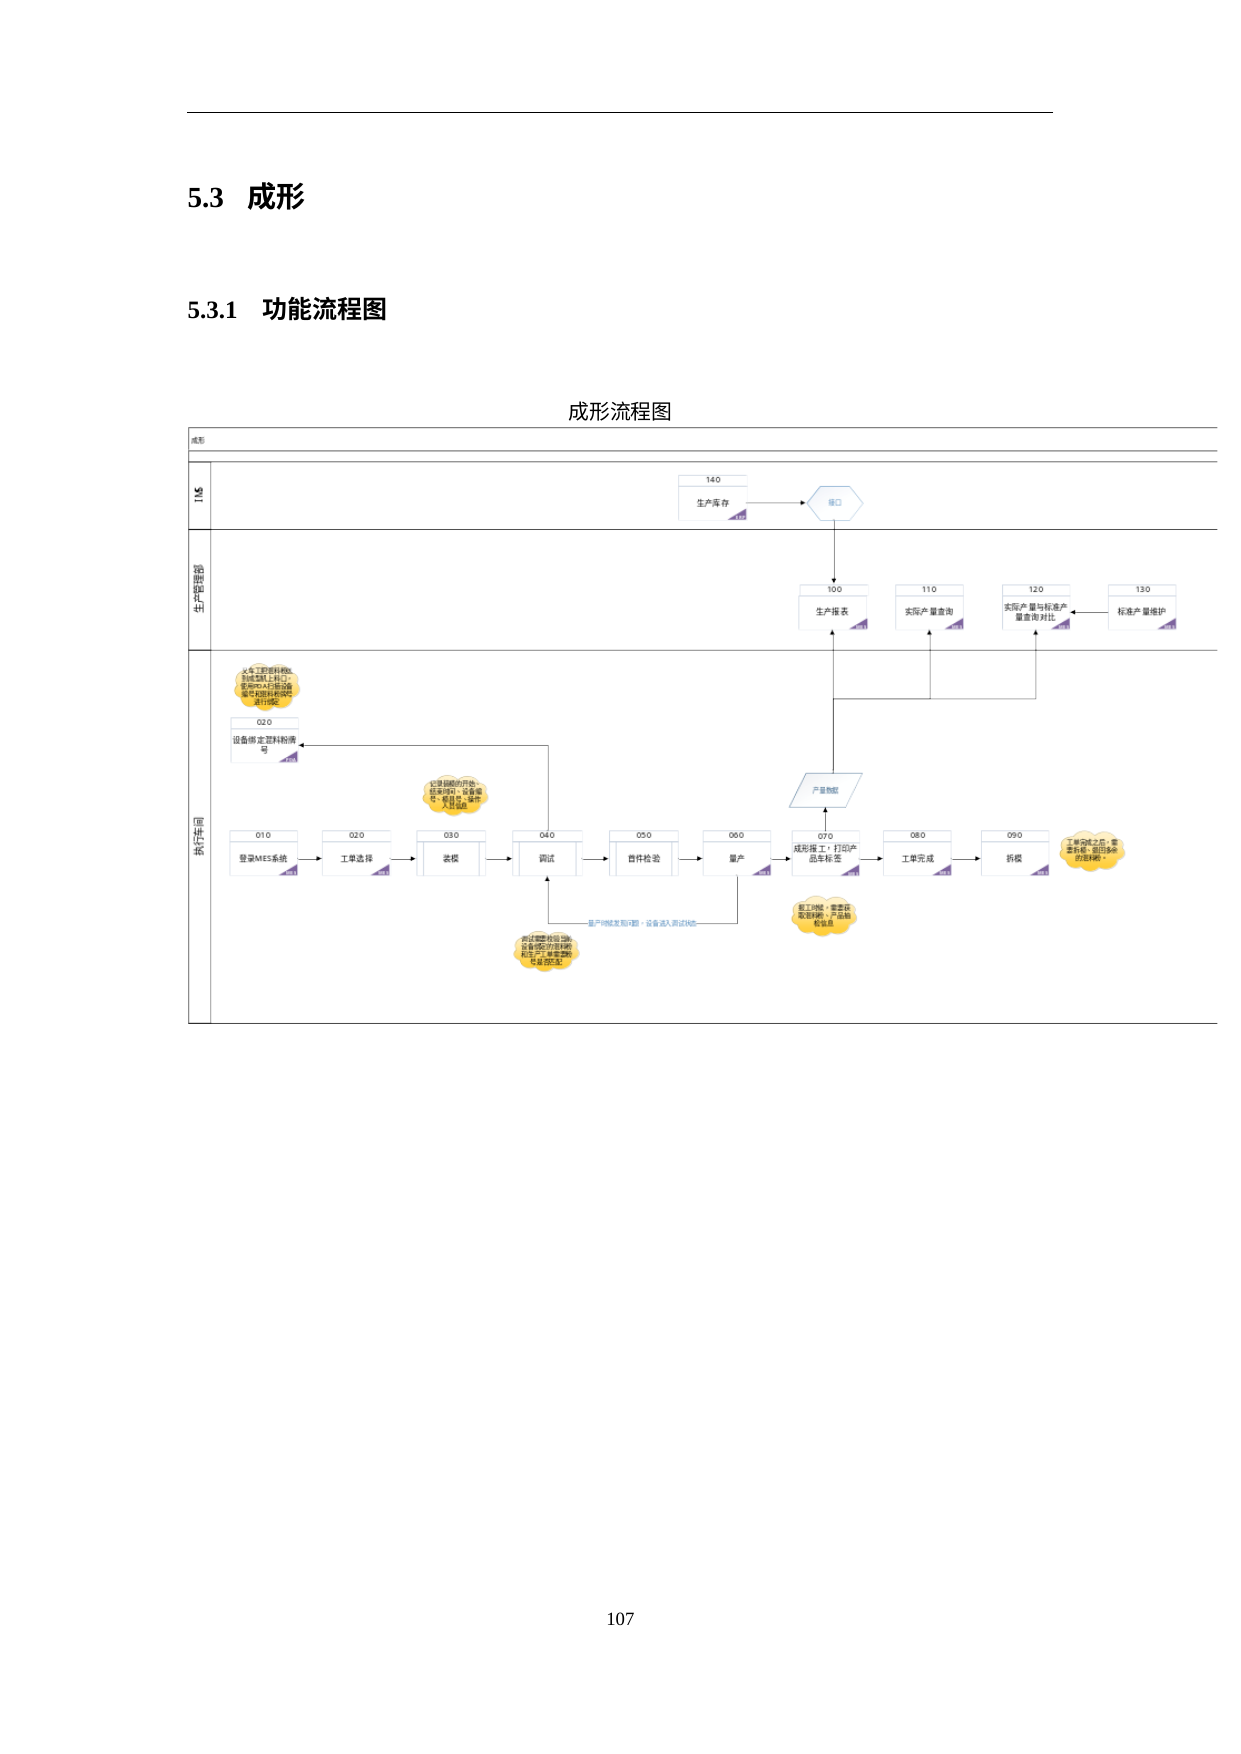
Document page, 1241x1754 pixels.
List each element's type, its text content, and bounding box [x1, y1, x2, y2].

subtitle 成形 [187, 162, 1053, 227]
text 成形流程图 [187, 394, 1053, 426]
subtitle 功能流程图 [187, 275, 1053, 340]
